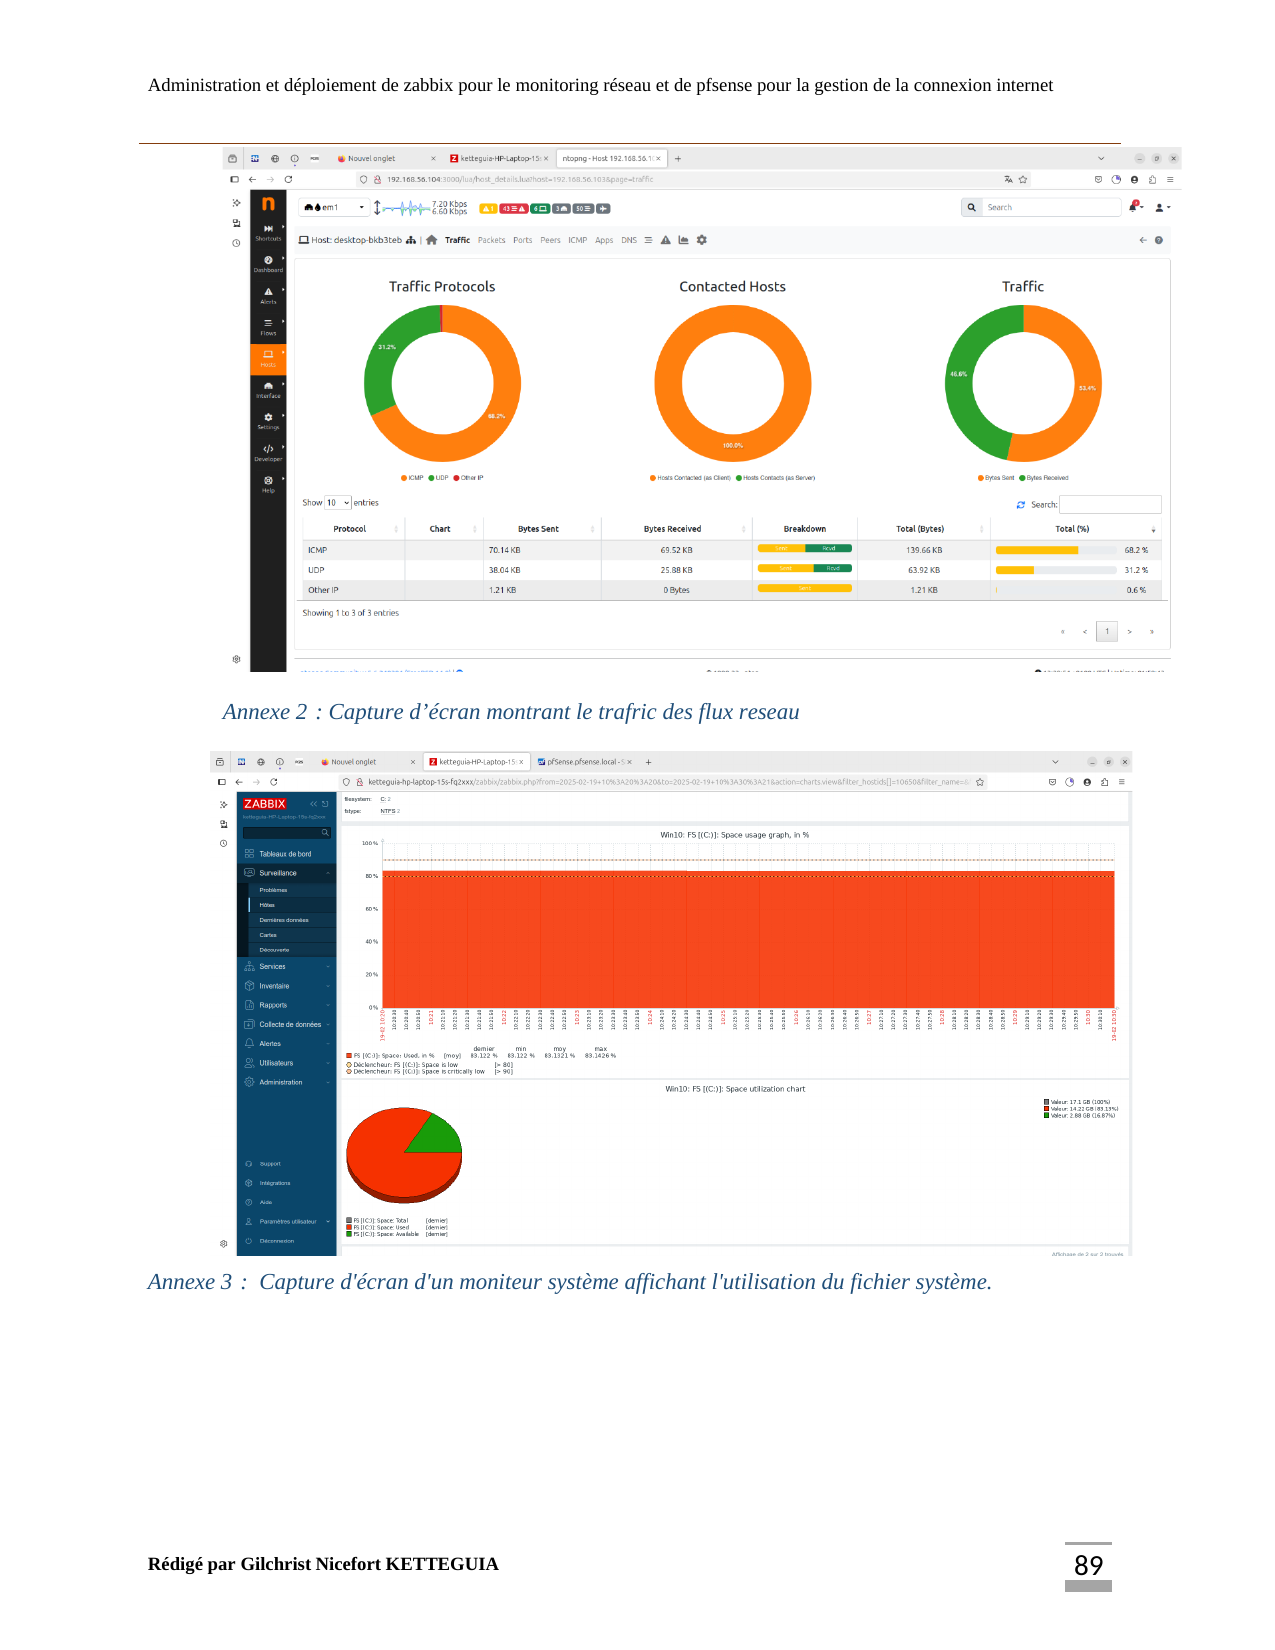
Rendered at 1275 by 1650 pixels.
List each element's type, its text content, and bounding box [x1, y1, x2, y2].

text Annexe 3 : Capture d'écran d'un moniteur système affichant l'utilisation du fichier système. [148, 1268, 1127, 1294]
picture [210, 751, 1133, 1256]
picture [222, 147, 1182, 672]
text Annexe 2 : Capture d’écran montrant le trafric des flux reseau [148, 698, 1127, 725]
